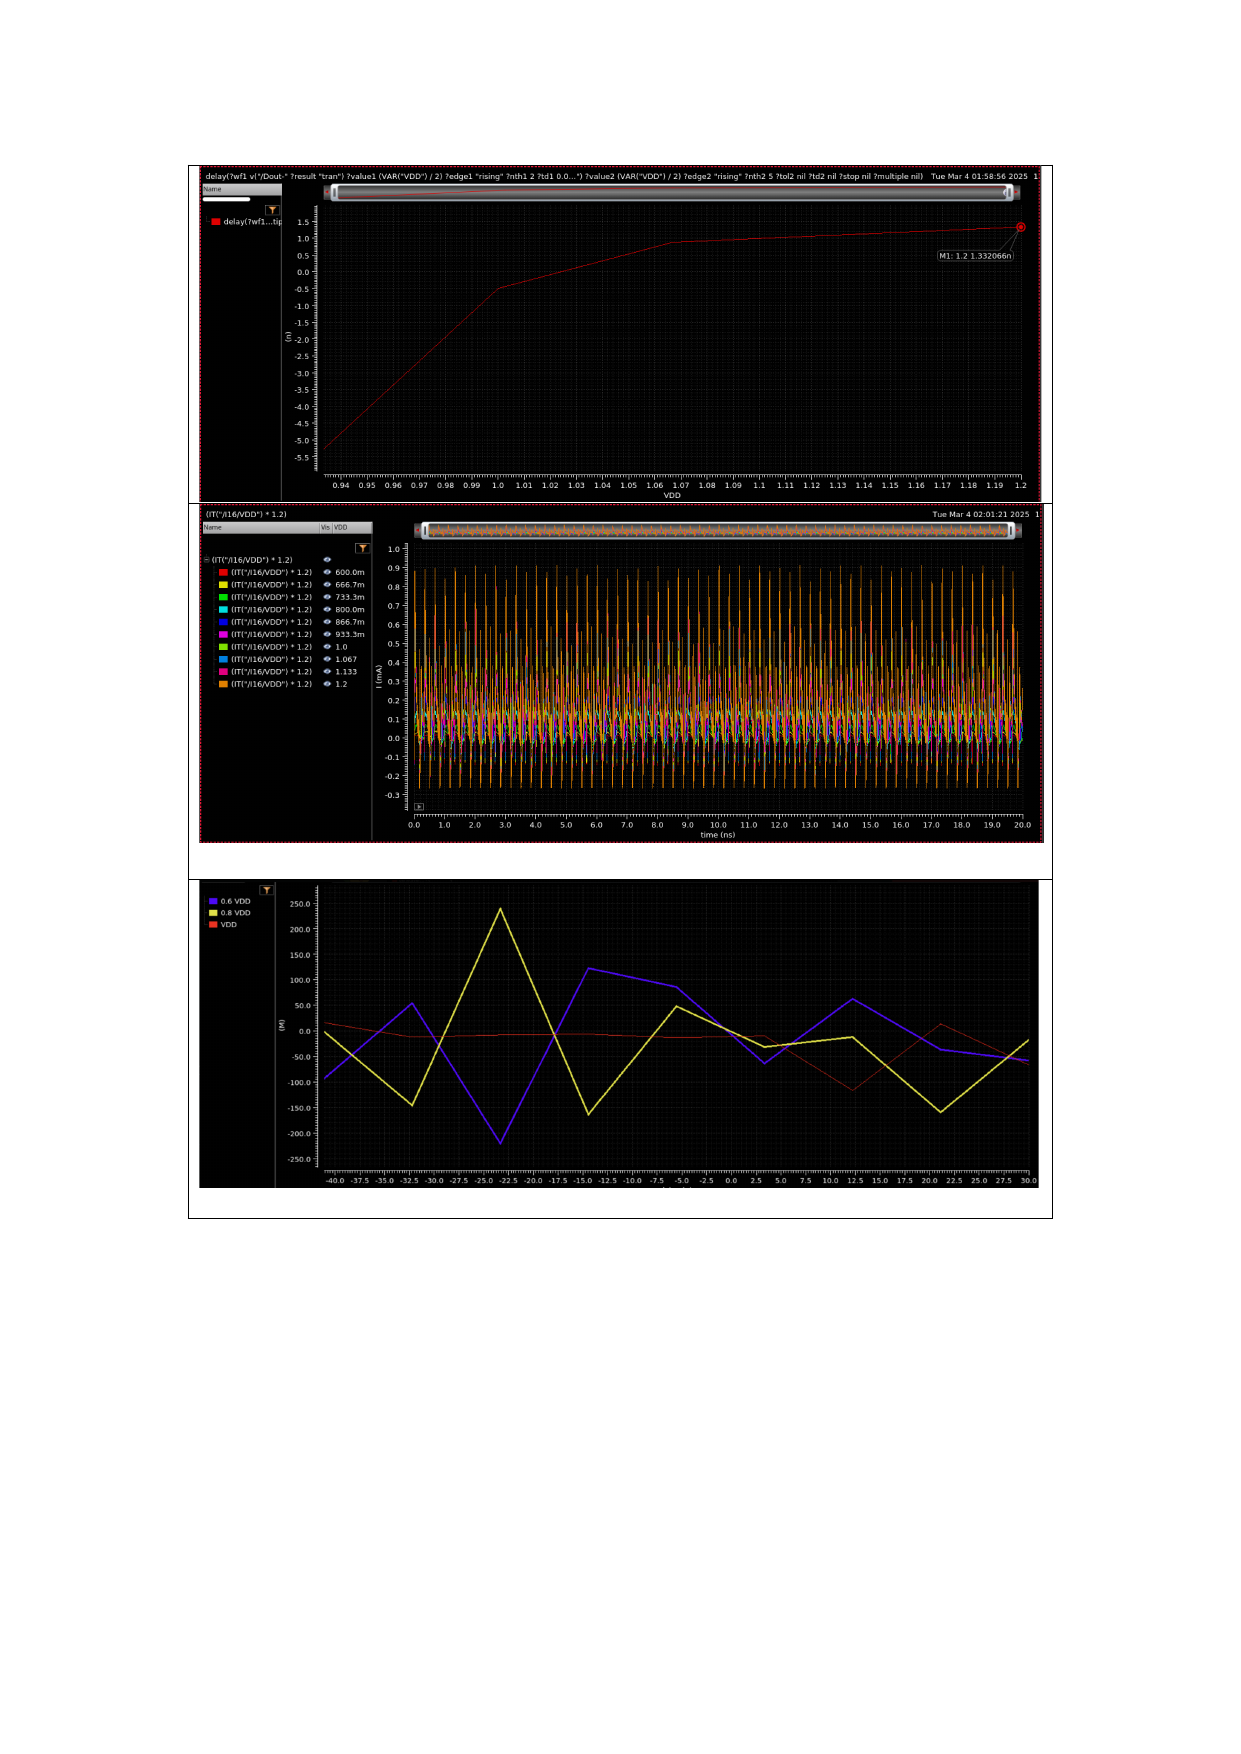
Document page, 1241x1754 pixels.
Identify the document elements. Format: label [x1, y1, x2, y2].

table_cell [189, 880, 1052, 1218]
table_cell [189, 504, 1052, 879]
picture [199, 165, 1042, 502]
table_header [189, 166, 1052, 503]
picture [199, 504, 1044, 843]
picture [199, 880, 1039, 1188]
